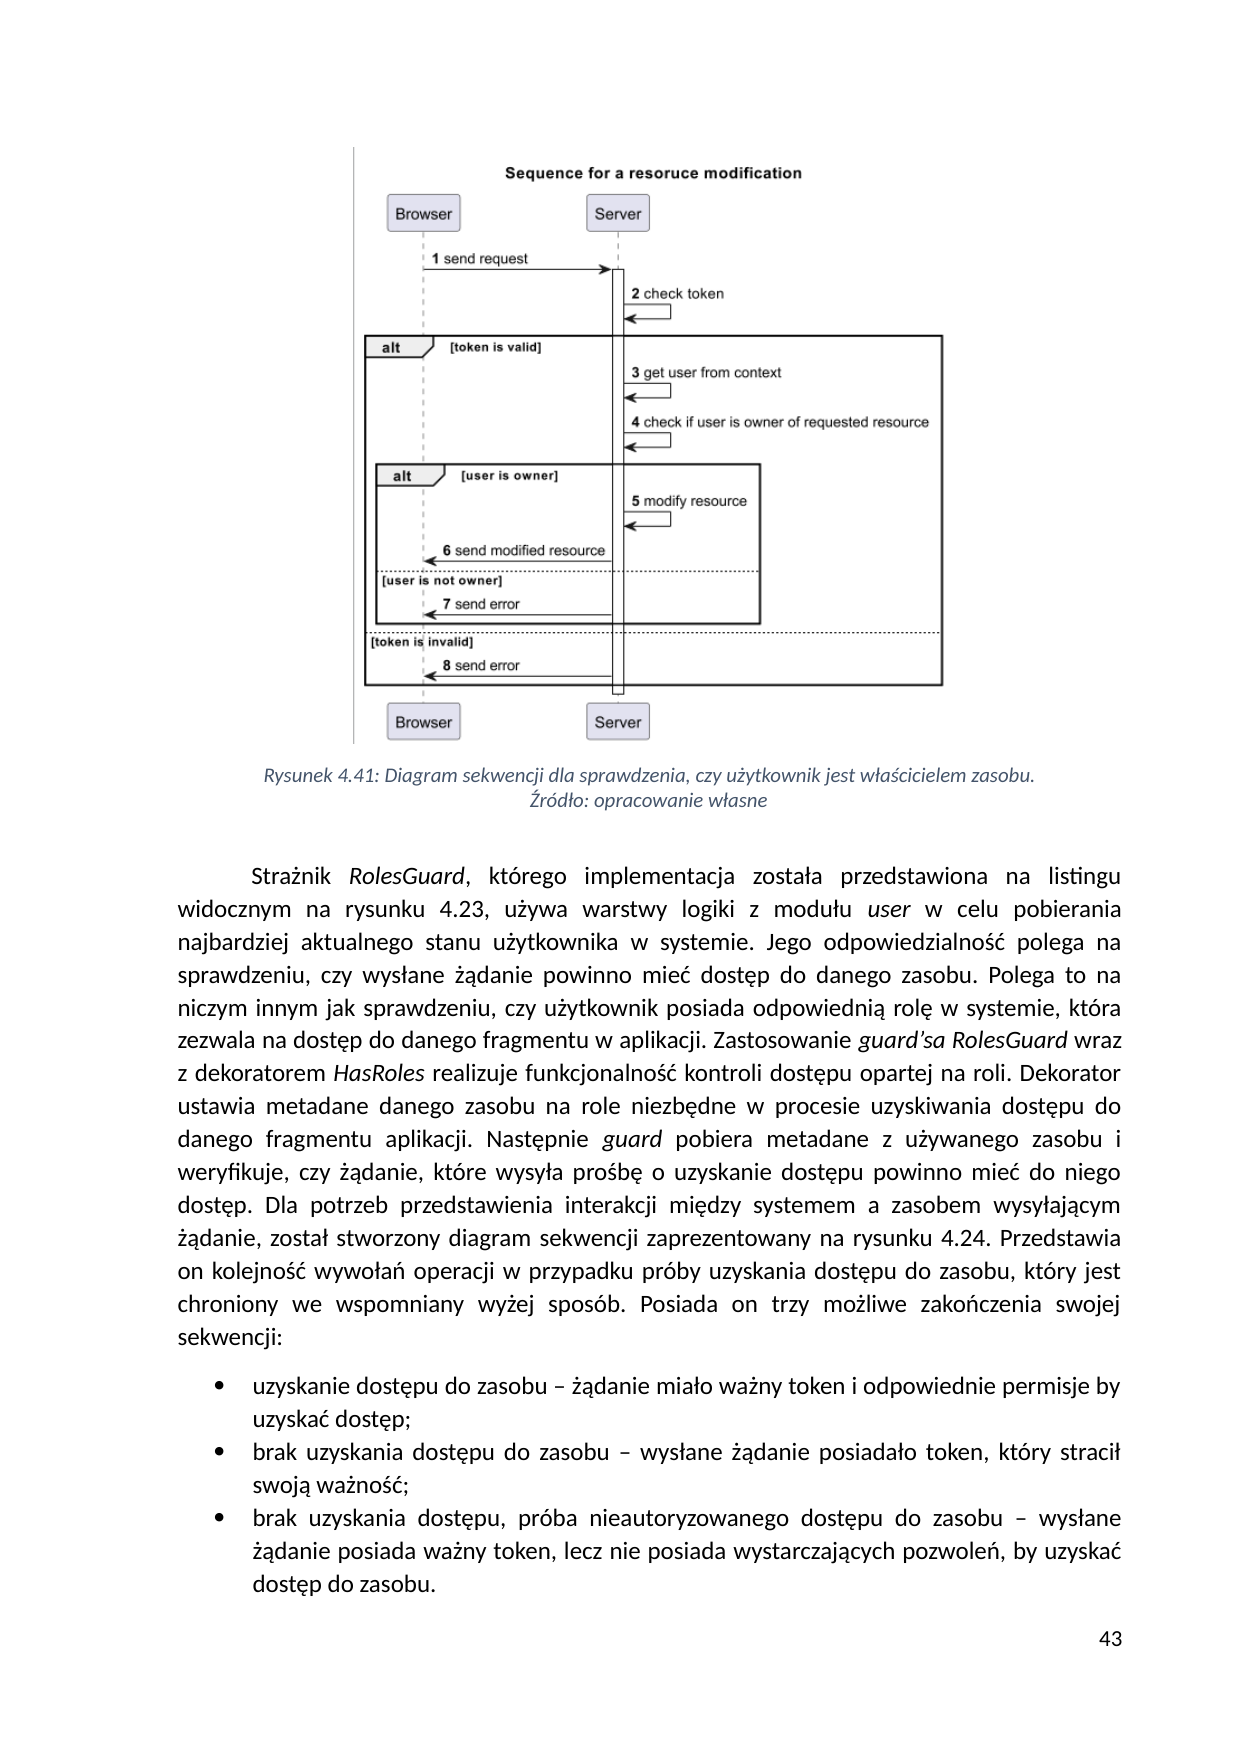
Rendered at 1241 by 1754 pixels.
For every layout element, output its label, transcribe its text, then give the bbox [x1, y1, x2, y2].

list brak uzyskania dostępu do zasobu – wysłane żądanie posiadało token, który stracił swoją ważność; [215, 1436, 1122, 1500]
text Strażnik RolesGuard, którego implementacja została przedstawiona na listingu widocznym na rysunku 4.23, używa warstwy logiki z modułu user w celu pobierania najbardziej aktualnego stanu użytkownika w systemie. Jego odpowiedzialność polega na sprawdzeniu, czy wysłane żądanie powinno mieć dostęp do danego zasobu. Polega to na niczym innym jak sprawdzeniu, czy użytkownik posiada odpowiednią rolę w systemie, która zezwala na dostęp do danego fragmentu w aplikacji. Zastosowanie guard’sa RolesGuard wraz z dekoratorem HasRoles realizuje funkcjonalność kontroli dostępu opartej na roli. Dekorator ustawia metadane danego zasobu na role niezbędne w procesie uzyskiwania dostępu do danego fragmentu aplikacji. Następnie guard pobiera metadane z używanego zasobu i weryfikuje, czy żądanie, które wysyła prośbę o uzyskanie dostępu powinno mieć do niego dostęp. Dla potrzeb przedstawienia interakcji między systemem a zasobem wysyłającym żądanie, został stworzony diagram sekwencji zaprezentowany na rysunku 4.24. Przedstawia on kolejność wywołań operacji w przypadku próby uzyskania dostępu do zasobu, który jest chroniony we wspomniany wyżej sposób. Posiada on trzy możliwe zakończenia swojej sekwencji: [177, 860, 1122, 1351]
picture [353, 147, 946, 744]
text Źródło: opracowanie własne [177, 788, 1122, 813]
list uzyskanie dostępu do zasobu – żądanie miało ważny token i odpowiednie permisje by uzyskać dostęp; [215, 1370, 1122, 1434]
list brak uzyskania dostępu, próba nieautoryzowanego dostępu do zasobu – wysłane żądanie posiada ważny token, lecz nie posiada wystarczających pozwoleń, by uzyskać dostęp do zasobu. [215, 1502, 1122, 1598]
